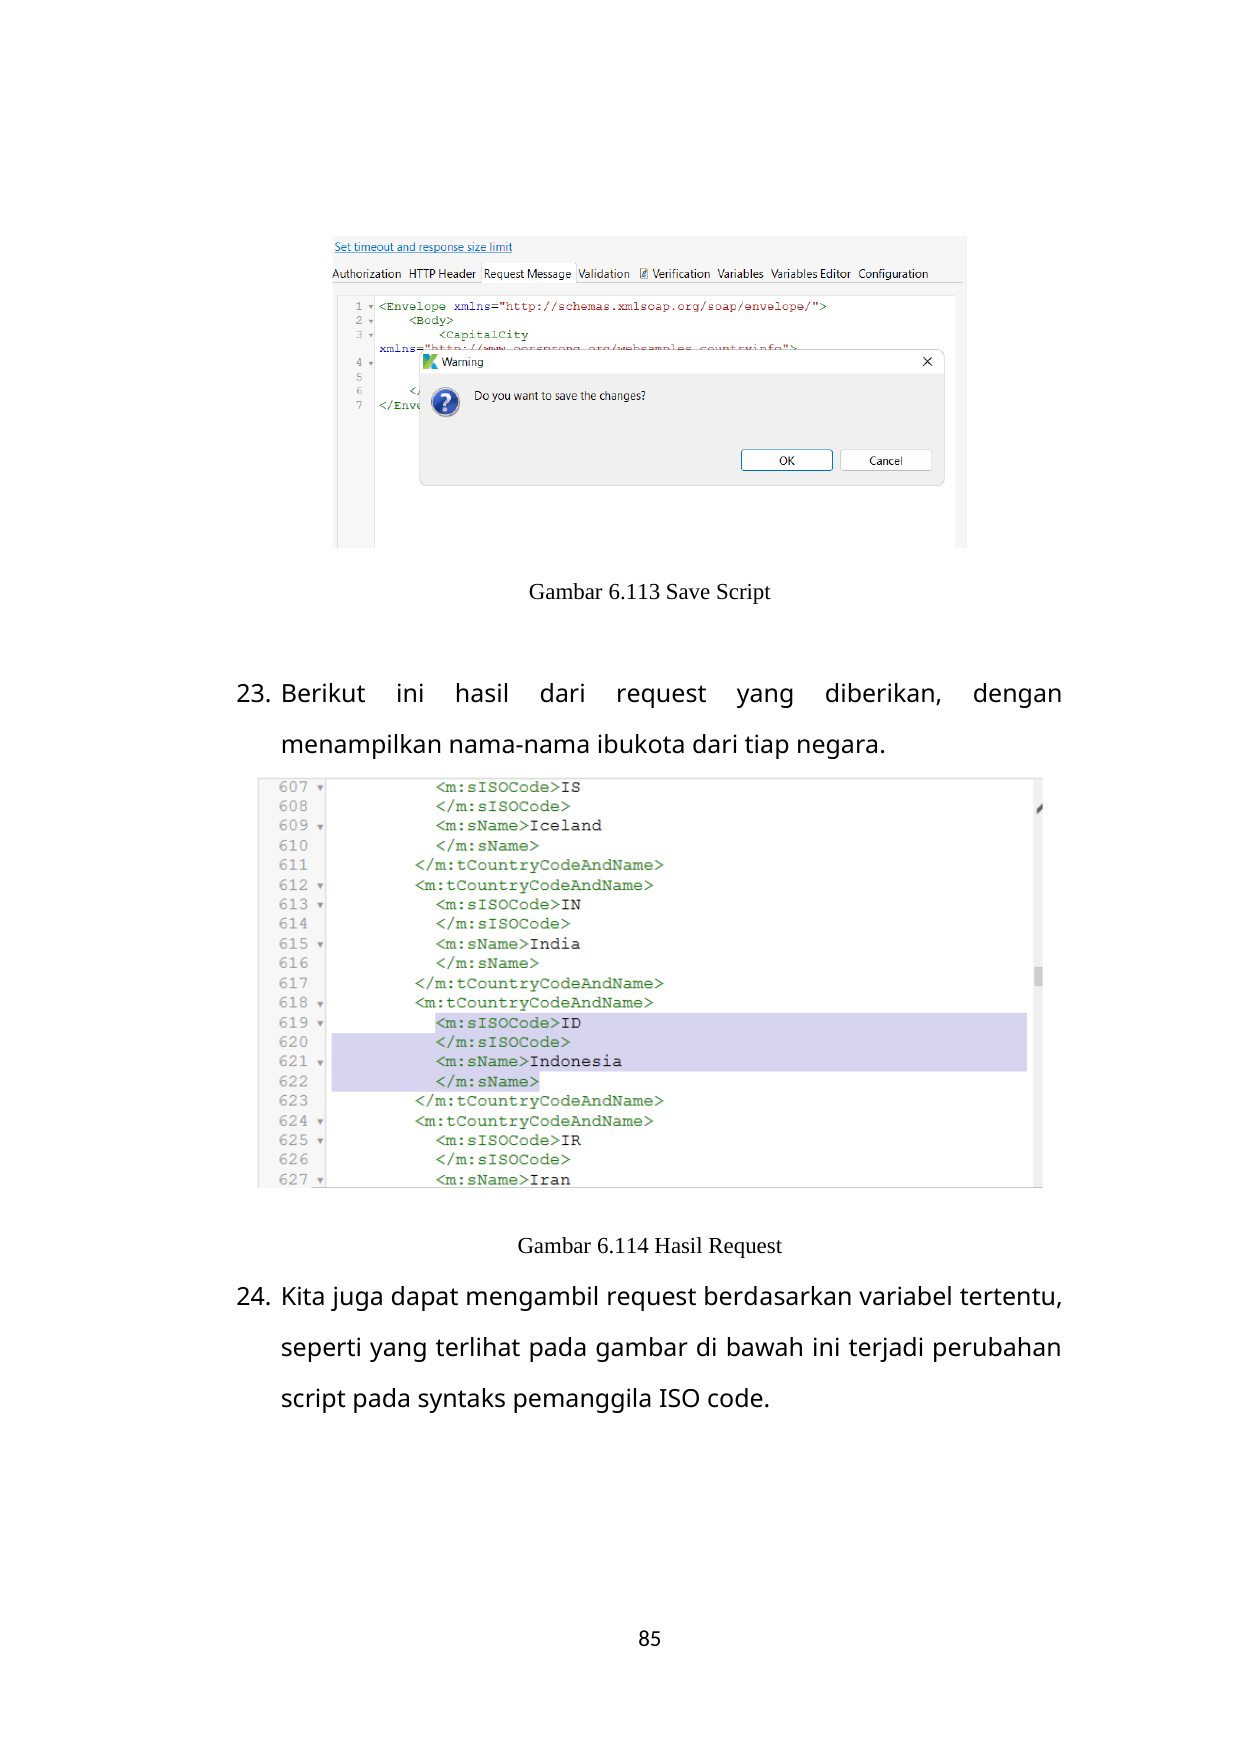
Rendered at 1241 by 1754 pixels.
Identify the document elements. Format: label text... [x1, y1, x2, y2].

list Kita juga dapat mengambil request berdasarkan variabel tertentu, seperti yang terlihat pada gambar di bawah ini terjadi perubahan script pada syntaks pemanggila ISO code. [236, 1279, 1063, 1415]
list Berikut ini hasil dari request yang diberikan, dengan menampilkan nama-nama ibukota dari tiap negara. [236, 676, 1063, 761]
picture [332, 236, 967, 548]
picture [256, 777, 1043, 1188]
